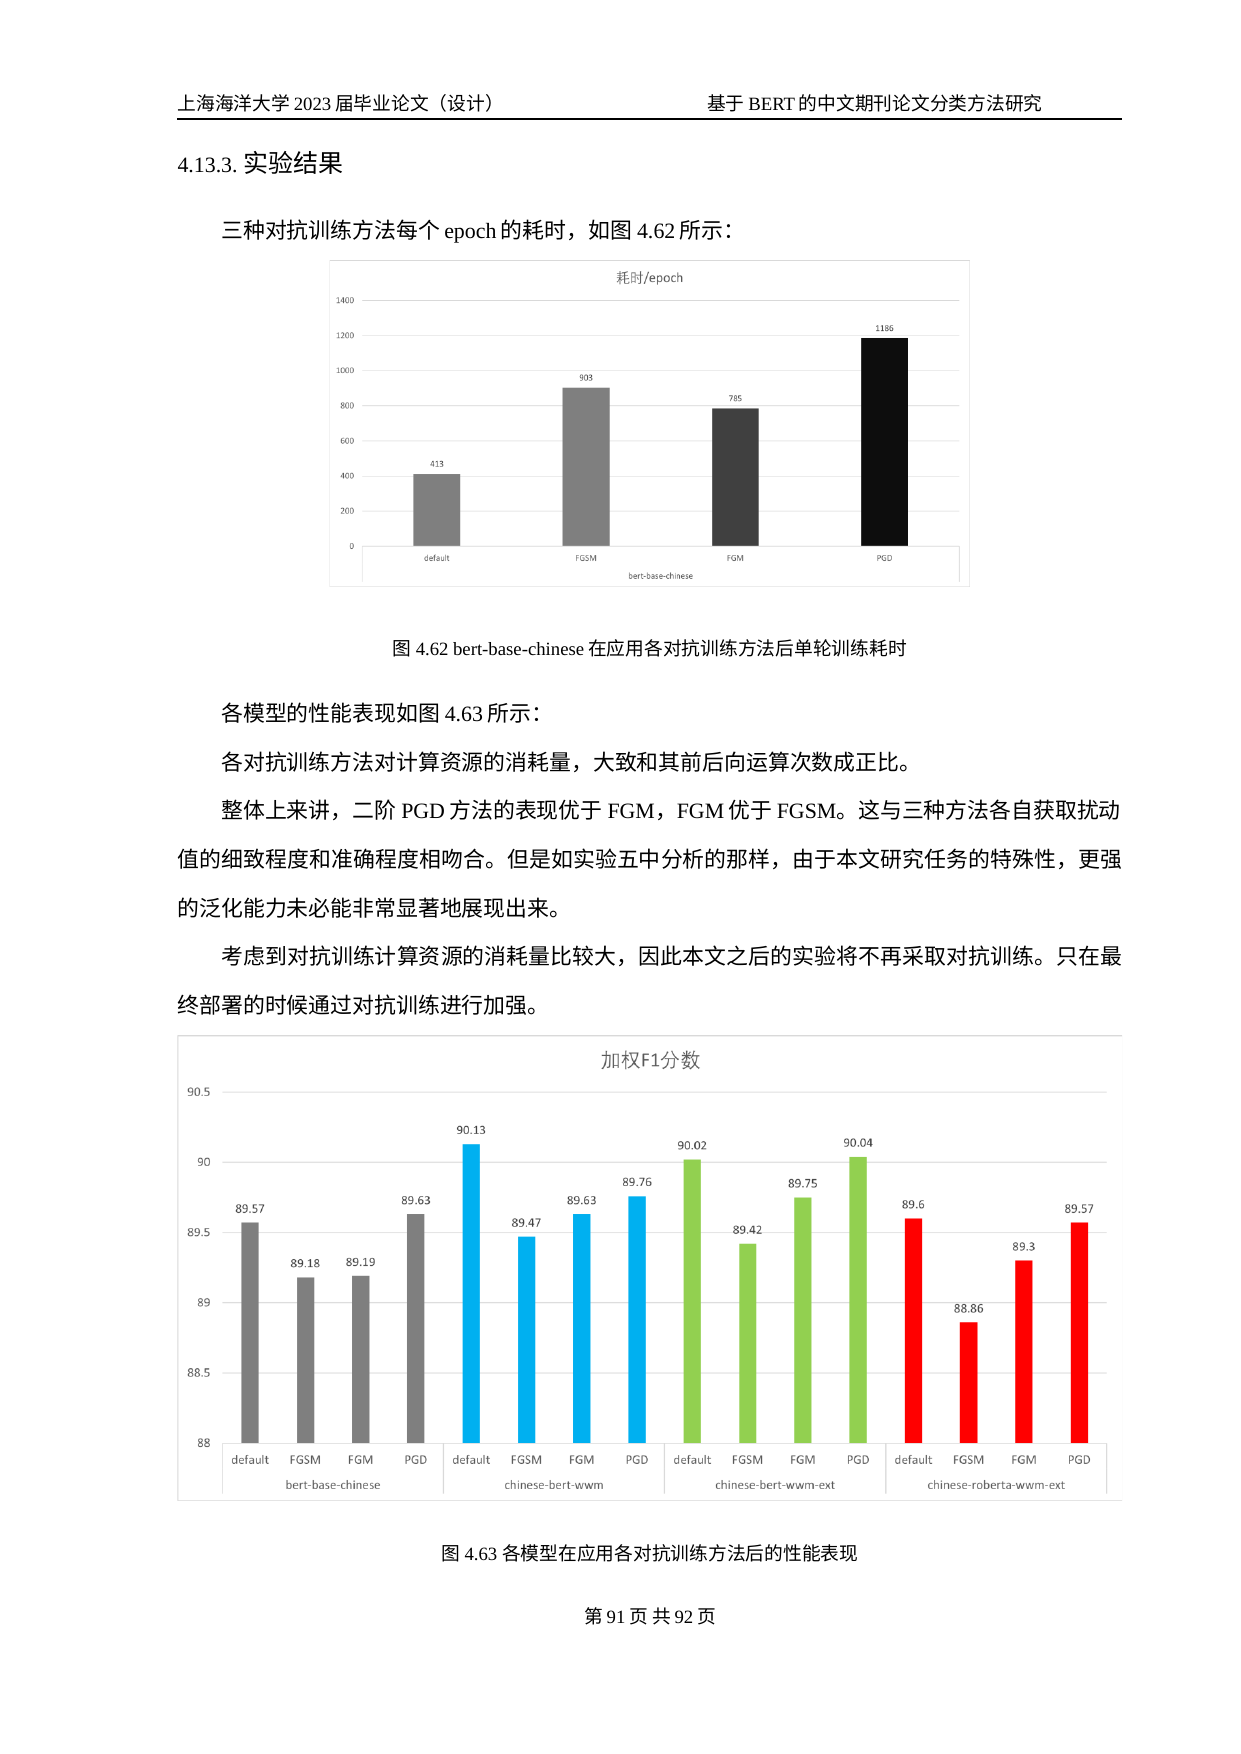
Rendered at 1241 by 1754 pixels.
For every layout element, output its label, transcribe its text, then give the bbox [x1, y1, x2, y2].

text 考虑到对抗训练计算资源的消耗量比较大，因此本文之后的实验将不再采取对抗训练。只在最终部署的时候通过对抗训练进行加强。 [177, 938, 1122, 1020]
picture [177, 1035, 1123, 1501]
subtitle 实验结果 [177, 129, 1122, 194]
text 整体上来讲，二阶PGD方法的表现优于FGM，FGM优于FGSM。这与三种方法各自获取扰动值的细致程度和准确程度相吻合。但是如实验五中分析的那样，由于本文研究任务的特殊性，更强的泛化能力未必能非常显著地展现出来。 [177, 793, 1122, 923]
text 各对抗训练方法对计算资源的消耗量，大致和其前后向运算次数成正比。 [177, 744, 1122, 777]
picture [329, 260, 970, 587]
